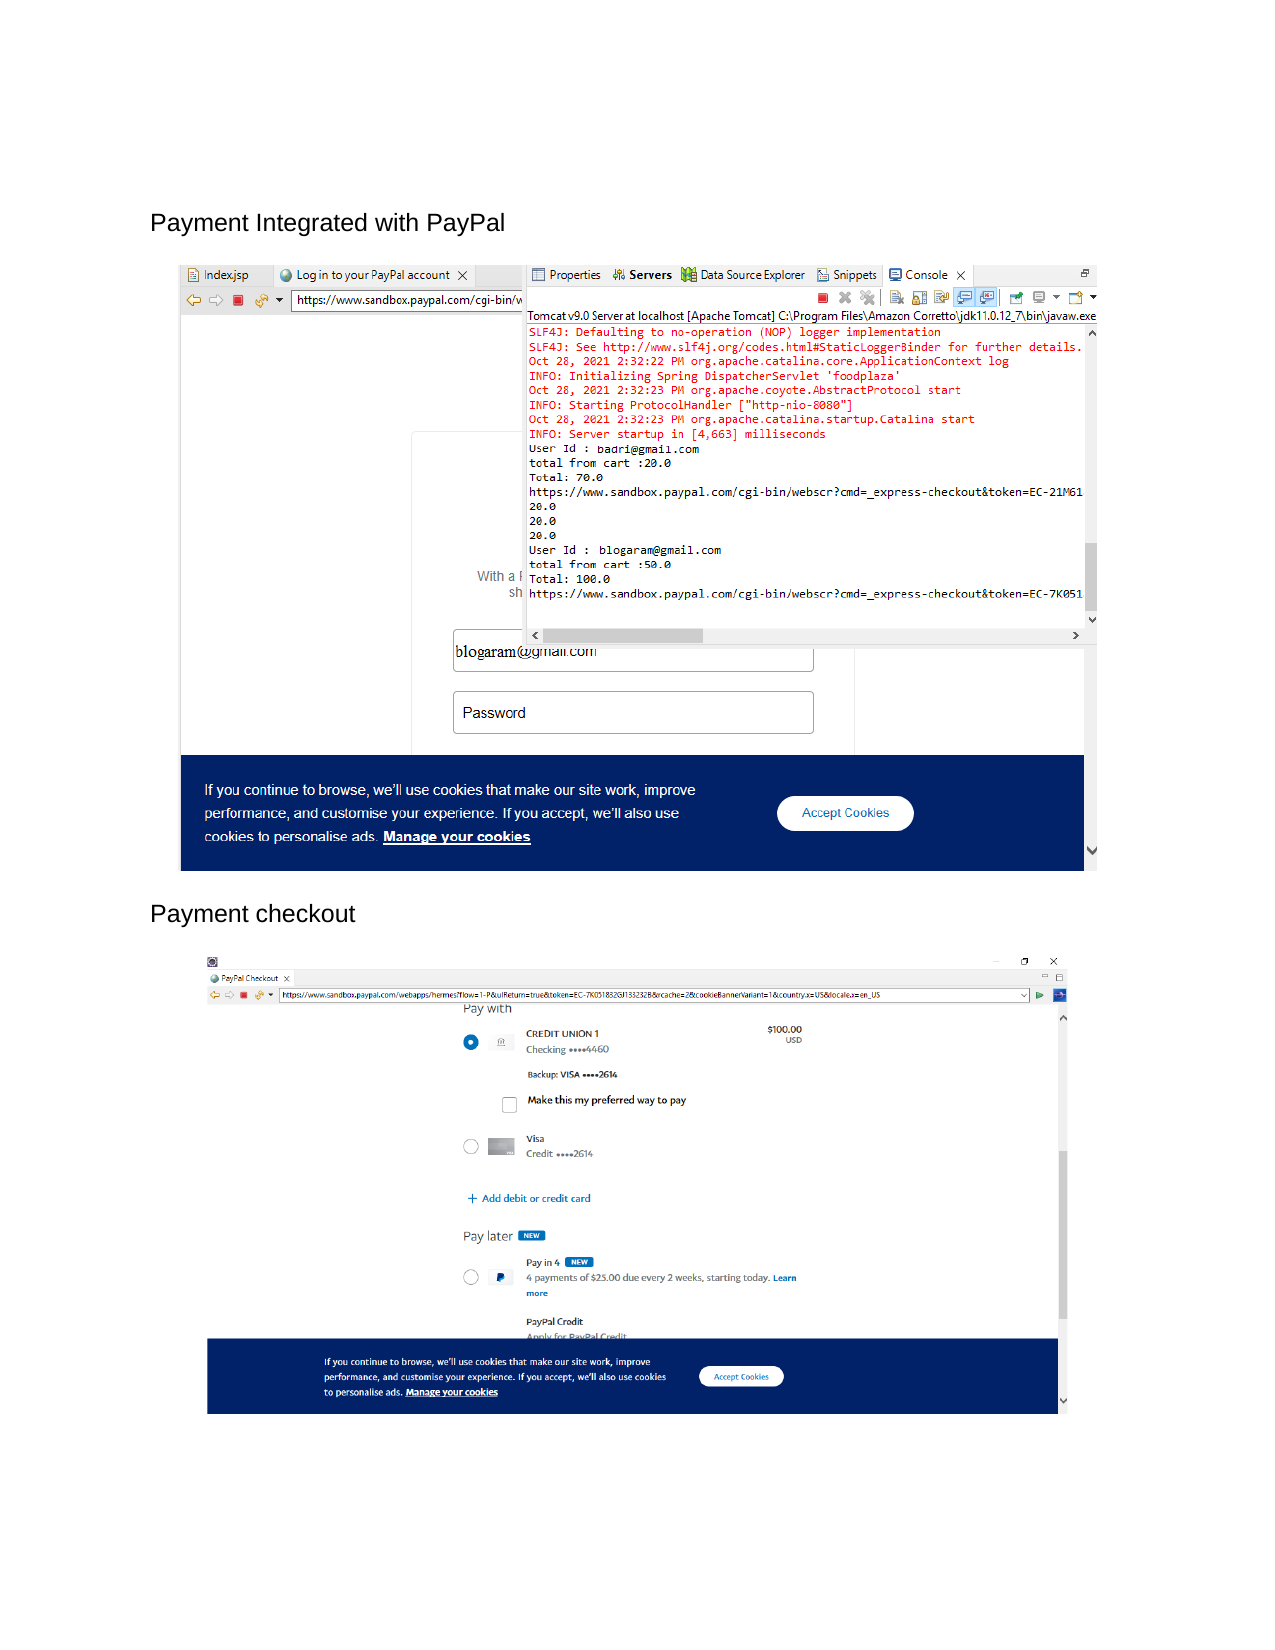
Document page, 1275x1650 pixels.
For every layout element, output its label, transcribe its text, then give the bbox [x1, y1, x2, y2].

text Payment checkout [150, 899, 1125, 928]
picture [178, 265, 1097, 871]
picture [207, 956, 1068, 1414]
text Payment Integrated with PayPal [150, 207, 1125, 236]
